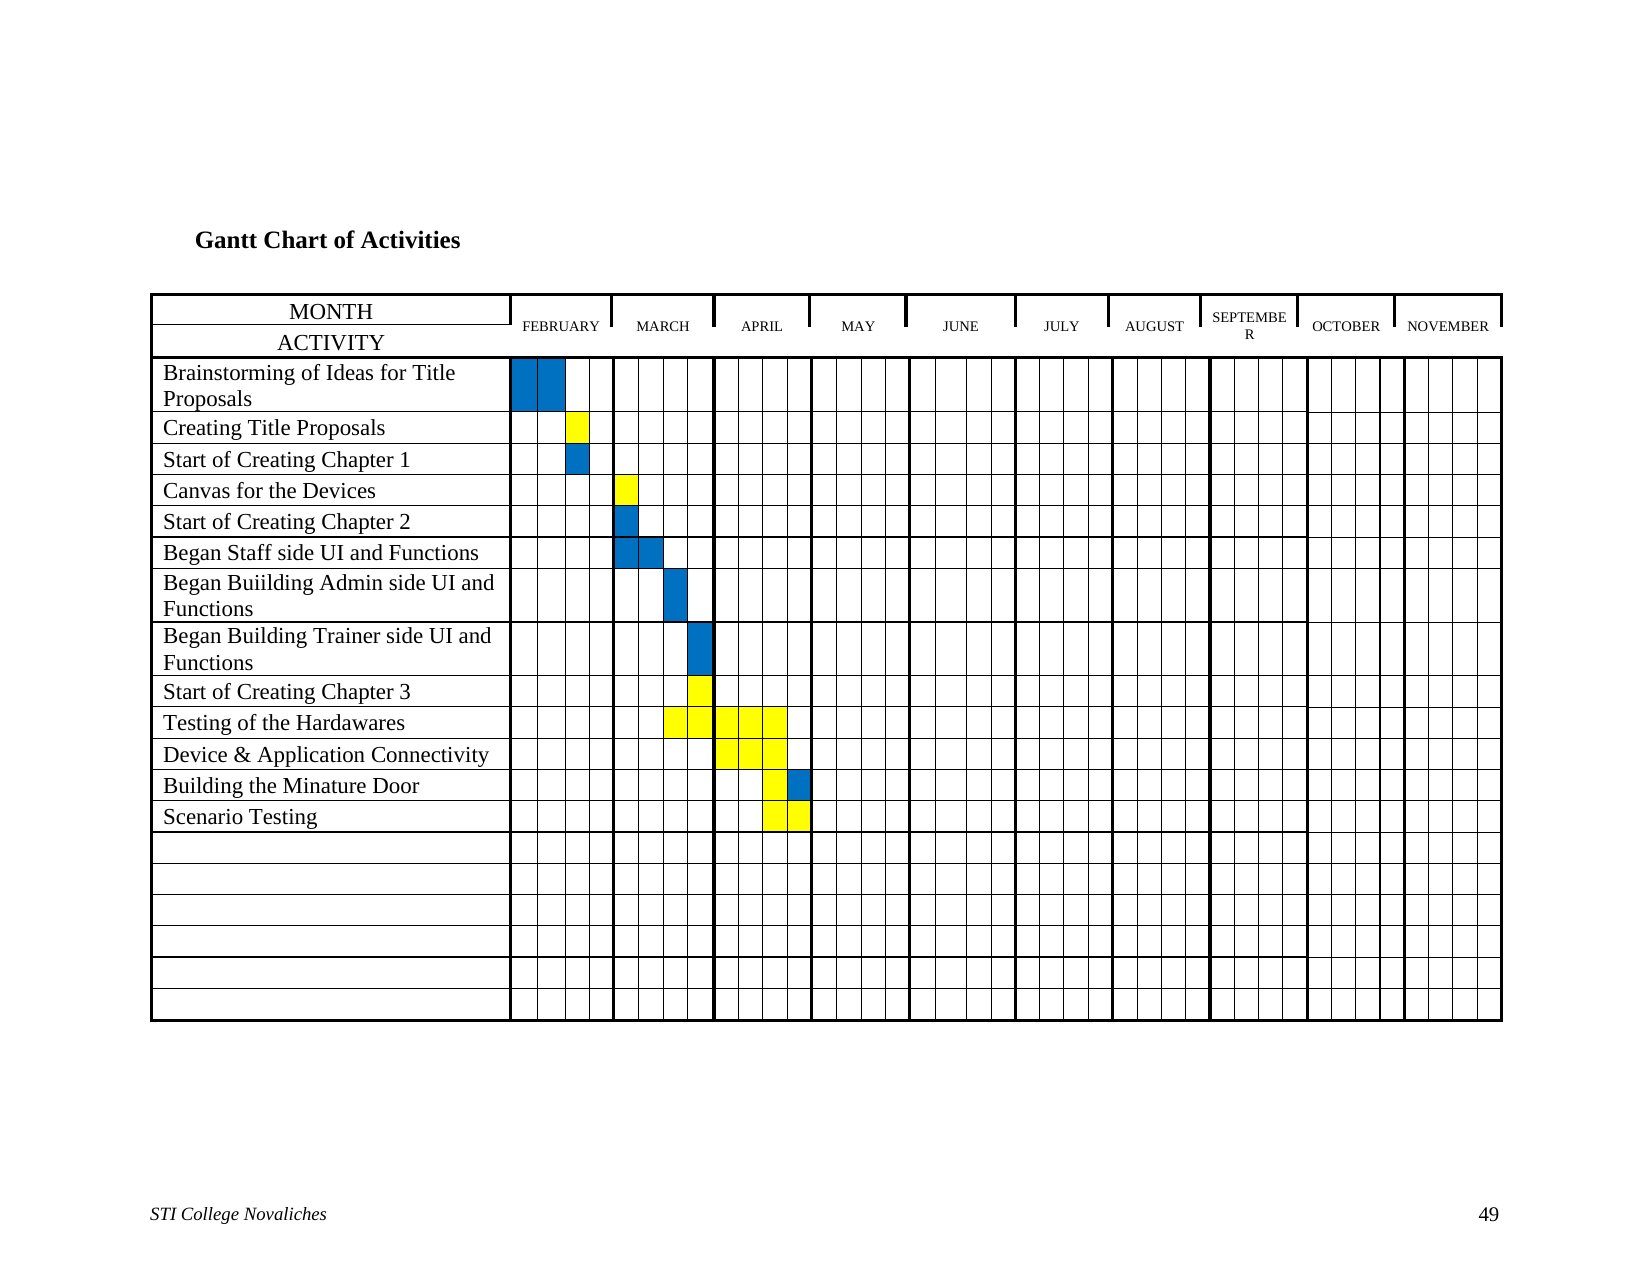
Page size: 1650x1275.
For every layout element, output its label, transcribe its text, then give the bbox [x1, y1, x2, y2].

table_cell [512, 569, 537, 621]
text Gantt Chart of Activities [194, 225, 1500, 254]
table_cell [1235, 444, 1258, 474]
table_cell [1040, 864, 1063, 894]
table_cell [1186, 801, 1208, 831]
table_cell [886, 506, 908, 536]
table_cell [1478, 833, 1500, 863]
table_cell [1381, 708, 1403, 738]
table_cell [590, 801, 612, 831]
table_cell [1356, 801, 1379, 831]
table_cell [763, 475, 787, 505]
table_cell [1332, 538, 1355, 568]
table_cell [936, 801, 966, 831]
table_cell [1283, 444, 1306, 474]
table_cell [664, 895, 687, 925]
table_cell [1162, 444, 1185, 474]
table_cell [1453, 676, 1477, 706]
table_cell [1309, 833, 1331, 863]
table_cell [664, 676, 687, 706]
table_cell [1114, 569, 1137, 621]
table_cell [936, 707, 966, 738]
table_cell [590, 412, 612, 443]
table_cell [1114, 864, 1137, 894]
table_cell [788, 676, 810, 706]
table_cell Building the Minature Door [153, 770, 509, 800]
table_cell [813, 506, 836, 536]
table_cell [1259, 506, 1282, 536]
table_cell [1332, 506, 1355, 536]
table_cell [1309, 989, 1331, 1019]
table_cell [1114, 895, 1137, 925]
table_cell [1212, 359, 1234, 411]
table_cell [1089, 569, 1111, 621]
table_cell [1406, 958, 1428, 988]
table_cell [639, 707, 663, 738]
table_cell [1162, 538, 1185, 568]
table_cell [688, 506, 712, 536]
table_cell [664, 359, 687, 411]
table_cell [639, 569, 663, 621]
table_cell [763, 926, 787, 956]
table_cell [1332, 770, 1355, 800]
table_cell [1040, 359, 1063, 411]
table_cell [639, 926, 663, 956]
table_cell [1114, 707, 1137, 738]
table_cell [1356, 739, 1379, 769]
table_cell [886, 801, 908, 831]
table_cell [512, 958, 537, 988]
table_cell [992, 412, 1014, 443]
table_cell [1453, 833, 1477, 863]
table_header JULY [1015, 296, 1108, 356]
table_cell [739, 538, 762, 568]
table_cell [716, 538, 738, 568]
table_cell [1283, 359, 1306, 411]
table_cell [837, 958, 861, 988]
table_cell [936, 444, 966, 474]
table_cell [1259, 412, 1282, 443]
table_cell [512, 707, 537, 738]
table_cell [1381, 926, 1403, 956]
table_cell [1089, 707, 1111, 738]
table_cell [967, 444, 991, 474]
table_cell [1114, 926, 1137, 956]
table_cell [911, 412, 935, 443]
table_cell [1212, 538, 1234, 568]
table_cell [566, 739, 589, 769]
table_cell [763, 506, 787, 536]
table_cell [1478, 538, 1500, 568]
table_cell [716, 770, 738, 800]
table_cell [788, 412, 810, 443]
table_cell [788, 623, 810, 675]
table_cell [1453, 708, 1477, 738]
table_cell Canvas for the Devices [153, 475, 509, 505]
table_cell [1381, 569, 1403, 621]
table_cell [911, 623, 935, 675]
table_cell [1356, 413, 1379, 443]
table_cell [590, 623, 612, 675]
table_cell [788, 475, 810, 505]
table_cell [936, 359, 966, 411]
table_cell [1478, 506, 1500, 536]
table_cell [1235, 926, 1258, 956]
table_cell [1478, 864, 1500, 894]
table_cell [1478, 569, 1500, 621]
table_cell [512, 623, 537, 675]
table_cell [1212, 506, 1234, 536]
table_cell [1429, 770, 1452, 800]
table_cell [590, 359, 612, 411]
table_cell [1138, 801, 1161, 831]
table_cell [1356, 864, 1379, 894]
table_cell [1212, 833, 1234, 863]
table_cell [538, 770, 565, 800]
table_cell [688, 707, 712, 738]
table_cell [1138, 958, 1161, 988]
table_cell [153, 958, 509, 988]
table_cell [1381, 676, 1403, 706]
table_cell [688, 475, 712, 505]
table_cell [739, 989, 762, 1019]
table_cell [1309, 475, 1331, 505]
table_cell [1309, 801, 1331, 831]
table_cell [1162, 958, 1185, 988]
table_cell [1453, 989, 1477, 1019]
table_cell [1309, 676, 1331, 706]
table_cell [1283, 569, 1306, 621]
table_cell [1162, 506, 1185, 536]
table_cell [1162, 676, 1185, 706]
table_cell [837, 569, 861, 621]
table_cell [1235, 475, 1258, 505]
table_cell [788, 444, 810, 474]
table_cell [1429, 989, 1452, 1019]
table_cell [538, 739, 565, 769]
table_cell [739, 623, 762, 675]
table_cell [639, 801, 663, 831]
table_cell [1259, 475, 1282, 505]
table_cell [911, 739, 935, 769]
table_cell [1138, 506, 1161, 536]
table_cell [992, 623, 1014, 675]
table_cell [1040, 475, 1063, 505]
table_cell [967, 989, 991, 1019]
table_cell [1283, 895, 1306, 925]
table_cell [911, 770, 935, 800]
table_cell [862, 801, 885, 831]
table_cell [1406, 506, 1428, 536]
table_cell [1478, 676, 1500, 706]
table_cell [716, 707, 738, 738]
table_cell [1138, 739, 1161, 769]
table_cell [967, 926, 991, 956]
table_cell [1283, 412, 1306, 443]
table_cell [1356, 538, 1379, 568]
table_cell [1478, 708, 1500, 738]
table_cell [590, 833, 612, 863]
table_cell [862, 444, 885, 474]
table_cell [911, 444, 935, 474]
table_cell [512, 676, 537, 706]
table_cell [1259, 623, 1282, 675]
table_cell [1259, 989, 1282, 1019]
table_cell [512, 739, 537, 769]
table_cell [1040, 707, 1063, 738]
table_cell [886, 739, 908, 769]
table_cell [1064, 359, 1088, 411]
table_cell [1381, 739, 1403, 769]
table_cell [967, 895, 991, 925]
table_cell [688, 926, 712, 956]
table_cell [1406, 895, 1428, 925]
table_cell [739, 506, 762, 536]
table_cell [512, 538, 537, 568]
table_cell [1089, 623, 1111, 675]
table_cell [615, 412, 638, 443]
table_cell [1162, 359, 1185, 411]
table_cell [763, 864, 787, 894]
table_cell [1186, 506, 1208, 536]
table_cell [739, 569, 762, 621]
table_cell [639, 475, 663, 505]
table_cell [992, 958, 1014, 988]
table_cell [1186, 895, 1208, 925]
table_cell [1356, 708, 1379, 738]
table_cell [1064, 569, 1088, 621]
table_cell [1212, 801, 1234, 831]
table_cell [936, 958, 966, 988]
table_cell [813, 676, 836, 706]
table_cell [688, 412, 712, 443]
table_cell [1332, 359, 1355, 411]
table_cell [1381, 444, 1403, 474]
table_cell [1429, 708, 1452, 738]
table_cell [886, 475, 908, 505]
table_cell [716, 958, 738, 988]
table_cell [1283, 506, 1306, 536]
table_cell [862, 569, 885, 621]
table_cell [813, 444, 836, 474]
table_cell [936, 569, 966, 621]
table_cell [739, 676, 762, 706]
table_cell [1040, 989, 1063, 1019]
table_cell [1114, 506, 1137, 536]
table_cell [886, 707, 908, 738]
table_cell [1283, 801, 1306, 831]
table_cell [1309, 770, 1331, 800]
table_cell [1453, 926, 1477, 956]
table_cell [1186, 739, 1208, 769]
table_cell [688, 801, 712, 831]
table_cell [1406, 770, 1428, 800]
table_cell [1478, 958, 1500, 988]
table_cell [862, 707, 885, 738]
table_cell [911, 926, 935, 956]
table_cell [862, 676, 885, 706]
table_cell [615, 707, 638, 738]
table_cell [739, 958, 762, 988]
table_cell [1429, 833, 1452, 863]
table_cell [566, 359, 589, 411]
table_cell [1089, 739, 1111, 769]
table_cell [1332, 895, 1355, 925]
table_cell [1114, 623, 1137, 675]
table_cell [1064, 926, 1088, 956]
table_cell [1429, 538, 1452, 568]
table_cell [1381, 833, 1403, 863]
table_cell [1040, 676, 1063, 706]
table_cell [936, 770, 966, 800]
table_cell Began Staff side UI and Functions [153, 538, 509, 568]
table_cell [1309, 538, 1331, 568]
table_cell [716, 895, 738, 925]
table_cell [512, 801, 537, 831]
table_cell [1212, 864, 1234, 894]
table_cell [1309, 958, 1331, 988]
table_cell [1309, 926, 1331, 956]
table_cell [936, 926, 966, 956]
table_cell [1138, 569, 1161, 621]
table_cell [664, 707, 687, 738]
table_cell [837, 676, 861, 706]
table_cell [716, 623, 738, 675]
table_cell [1356, 958, 1379, 988]
table_cell [911, 506, 935, 536]
table_cell [1064, 739, 1088, 769]
table_cell [788, 770, 810, 800]
table_cell [1259, 538, 1282, 568]
table_cell [886, 864, 908, 894]
table_cell [1356, 475, 1379, 505]
table_cell [1283, 739, 1306, 769]
table_cell [688, 833, 712, 863]
table_cell [1064, 506, 1088, 536]
table_cell [992, 676, 1014, 706]
table_cell [992, 444, 1014, 474]
table_cell [1235, 623, 1258, 675]
table_cell [1040, 412, 1063, 443]
table_cell [1162, 475, 1185, 505]
table_cell [1429, 623, 1452, 675]
table_cell [1381, 864, 1403, 894]
table_cell [664, 958, 687, 988]
table_cell [967, 801, 991, 831]
table_cell [992, 707, 1014, 738]
table_cell [1138, 895, 1161, 925]
table_cell [1162, 707, 1185, 738]
table_cell [1064, 864, 1088, 894]
table_cell [1259, 569, 1282, 621]
table_cell [911, 989, 935, 1019]
table_cell [886, 623, 908, 675]
table_header NOVEMBER [1394, 296, 1502, 356]
table_cell [1064, 958, 1088, 988]
table_cell [1406, 708, 1428, 738]
table_cell [788, 801, 810, 831]
table_cell [788, 833, 810, 863]
table_cell [813, 864, 836, 894]
table_cell [739, 833, 762, 863]
table_cell [664, 739, 687, 769]
table_cell [639, 538, 663, 568]
table_cell [1186, 770, 1208, 800]
table_cell [590, 739, 612, 769]
table_cell [1235, 770, 1258, 800]
table_cell [967, 739, 991, 769]
table_cell [936, 475, 966, 505]
table_cell [1429, 413, 1452, 443]
table_cell [1235, 538, 1258, 568]
table_cell [1089, 538, 1111, 568]
table_cell [1406, 739, 1428, 769]
table_cell [1064, 770, 1088, 800]
table_cell [716, 444, 738, 474]
table_cell [1212, 989, 1234, 1019]
table_cell [1259, 707, 1282, 738]
table_cell [967, 833, 991, 863]
table_cell [763, 676, 787, 706]
table_cell [1017, 538, 1039, 568]
table_cell [1381, 770, 1403, 800]
table_cell [1406, 833, 1428, 863]
table_cell [1429, 801, 1452, 831]
table_cell [1138, 475, 1161, 505]
table_cell [1040, 926, 1063, 956]
table_cell [1332, 739, 1355, 769]
table_cell [566, 623, 589, 675]
table_cell [992, 926, 1014, 956]
table_cell [813, 801, 836, 831]
table_cell [664, 506, 687, 536]
table_cell [837, 623, 861, 675]
table_cell [813, 412, 836, 443]
table_cell [1356, 676, 1379, 706]
table_cell [1235, 958, 1258, 988]
table_cell [739, 444, 762, 474]
table_cell [862, 739, 885, 769]
table_cell [967, 569, 991, 621]
table_cell [837, 895, 861, 925]
table_cell [1356, 569, 1379, 621]
table_cell [788, 538, 810, 568]
table_cell [1186, 412, 1208, 443]
table_cell [813, 475, 836, 505]
table_cell [911, 958, 935, 988]
table_cell [967, 958, 991, 988]
table_cell [837, 989, 861, 1019]
table_cell [1186, 958, 1208, 988]
table_cell [862, 864, 885, 894]
table_cell [615, 801, 638, 831]
table_cell [788, 707, 810, 738]
table_cell [1453, 506, 1477, 536]
table_cell [813, 707, 836, 738]
table_cell [639, 412, 663, 443]
table_cell [1429, 444, 1452, 474]
table_cell [813, 359, 836, 411]
table_cell [936, 412, 966, 443]
table_cell [1186, 989, 1208, 1019]
table_cell [837, 926, 861, 956]
table_cell [664, 833, 687, 863]
table_cell [1114, 770, 1137, 800]
table_cell Began Building Trainer side UI and Functions [153, 623, 509, 675]
table_cell [911, 801, 935, 831]
table_cell [1017, 801, 1039, 831]
table_cell [1406, 864, 1428, 894]
table_cell [1186, 676, 1208, 706]
table_cell [1381, 538, 1403, 568]
table_cell [1089, 770, 1111, 800]
table_cell [512, 412, 537, 443]
table_cell [1089, 506, 1111, 536]
table_cell [837, 444, 861, 474]
table_cell [1259, 801, 1282, 831]
table_cell [590, 569, 612, 621]
table_cell [837, 412, 861, 443]
table_cell [1186, 475, 1208, 505]
table_cell [1064, 989, 1088, 1019]
table_cell [911, 833, 935, 863]
table_cell [813, 926, 836, 956]
table_cell [1453, 895, 1477, 925]
table_cell [788, 506, 810, 536]
table_cell [1235, 989, 1258, 1019]
table_cell [1478, 989, 1500, 1019]
table_cell [992, 864, 1014, 894]
table_cell [615, 506, 638, 536]
table_cell [1186, 538, 1208, 568]
table_cell [664, 989, 687, 1019]
table_cell [1332, 413, 1355, 443]
table_cell [739, 801, 762, 831]
table_cell [1138, 864, 1161, 894]
table_header MAY [810, 296, 906, 356]
table_cell [1259, 676, 1282, 706]
table_cell [615, 444, 638, 474]
table_cell [716, 412, 738, 443]
table_cell [688, 359, 712, 411]
table_cell [1283, 707, 1306, 738]
table_cell [1381, 475, 1403, 505]
table_cell [886, 412, 908, 443]
table_cell [688, 444, 712, 474]
table_cell [992, 506, 1014, 536]
table_cell [1259, 958, 1282, 988]
table_cell [1212, 676, 1234, 706]
table_cell [1212, 770, 1234, 800]
table_cell [992, 569, 1014, 621]
table_cell [1283, 475, 1306, 505]
table_cell [911, 864, 935, 894]
table_cell [992, 895, 1014, 925]
table_cell [813, 989, 836, 1019]
table_cell Creating Title Proposals [153, 412, 509, 443]
table_cell [1453, 413, 1477, 443]
table_cell [1064, 895, 1088, 925]
table_cell [813, 569, 836, 621]
table_cell [1114, 475, 1137, 505]
table_cell [862, 895, 885, 925]
table_cell [1089, 359, 1111, 411]
table_cell [1478, 359, 1500, 411]
table_cell [1186, 864, 1208, 894]
table_cell [886, 359, 908, 411]
table_header MONTH [153, 296, 509, 324]
table_cell [1064, 707, 1088, 738]
table_cell [1138, 676, 1161, 706]
table_cell [1309, 506, 1331, 536]
table_cell [1381, 801, 1403, 831]
table_cell [1332, 926, 1355, 956]
table_cell [1064, 475, 1088, 505]
table_cell [1453, 569, 1477, 621]
table_cell [538, 444, 565, 474]
table_cell [862, 833, 885, 863]
table_cell [538, 989, 565, 1019]
table_header MARCH [611, 296, 714, 356]
table_cell [512, 770, 537, 800]
table_cell [1453, 864, 1477, 894]
table_cell [936, 623, 966, 675]
table_cell [763, 989, 787, 1019]
table_cell [739, 359, 762, 411]
table_cell [911, 538, 935, 568]
table_cell [1186, 444, 1208, 474]
table_cell [664, 475, 687, 505]
table_cell [615, 770, 638, 800]
table_cell [1332, 989, 1355, 1019]
table_cell [590, 676, 612, 706]
table_cell [739, 864, 762, 894]
table_cell [992, 801, 1014, 831]
table_cell [590, 506, 612, 536]
table_cell [1259, 895, 1282, 925]
table_cell [1381, 623, 1403, 675]
table_cell [1089, 989, 1111, 1019]
table_cell [1406, 569, 1428, 621]
table_header FEBRUARY [510, 296, 611, 356]
table_cell [1453, 359, 1477, 411]
table_cell [1429, 359, 1452, 411]
table_cell [1478, 739, 1500, 769]
table_cell [590, 444, 612, 474]
table_cell [664, 538, 687, 568]
table_cell [1017, 444, 1039, 474]
table_cell [1478, 770, 1500, 800]
table_cell [639, 958, 663, 988]
table_cell [1089, 833, 1111, 863]
table_cell [992, 739, 1014, 769]
table_header OCTOBER [1298, 296, 1394, 356]
table_cell [1381, 359, 1403, 411]
table_cell [862, 623, 885, 675]
table_cell [1259, 739, 1282, 769]
table_cell [538, 506, 565, 536]
table_cell [1453, 444, 1477, 474]
table_cell [1235, 895, 1258, 925]
table_cell [688, 569, 712, 621]
table_cell [1259, 770, 1282, 800]
table_cell [566, 444, 589, 474]
table_cell [615, 676, 638, 706]
table_cell [1429, 864, 1452, 894]
table_cell [1089, 801, 1111, 831]
table_cell [1309, 623, 1331, 675]
table_cell [1162, 623, 1185, 675]
table_cell [1138, 412, 1161, 443]
table_cell [1017, 895, 1039, 925]
table_cell [788, 569, 810, 621]
table_cell [688, 676, 712, 706]
table_cell [1283, 770, 1306, 800]
table_cell [967, 623, 991, 675]
table_cell [1089, 412, 1111, 443]
table_cell [1138, 926, 1161, 956]
table_cell [936, 833, 966, 863]
table_cell [1478, 801, 1500, 831]
table_cell [615, 926, 638, 956]
table_cell [1040, 958, 1063, 988]
table_cell [1089, 926, 1111, 956]
table_cell [992, 359, 1014, 411]
table_cell [1332, 708, 1355, 738]
table_cell [512, 833, 537, 863]
table_cell [153, 864, 509, 894]
table_cell [1162, 801, 1185, 831]
table_cell [1017, 707, 1039, 738]
table_cell [1429, 739, 1452, 769]
table_cell [1429, 569, 1452, 621]
table_cell [862, 989, 885, 1019]
table_cell [153, 989, 509, 1019]
table_cell [664, 926, 687, 956]
table_cell [1309, 864, 1331, 894]
table_cell [1332, 623, 1355, 675]
table_cell [688, 623, 712, 675]
table_cell [1212, 895, 1234, 925]
table_cell [886, 569, 908, 621]
table_cell [1040, 833, 1063, 863]
table_cell [1186, 707, 1208, 738]
table_cell [1429, 676, 1452, 706]
table_cell [1406, 475, 1428, 505]
table_cell [566, 895, 589, 925]
table_cell [1040, 801, 1063, 831]
table_cell [716, 864, 738, 894]
table_cell [1356, 833, 1379, 863]
table_cell [1186, 569, 1208, 621]
table_cell [813, 739, 836, 769]
table_cell [639, 359, 663, 411]
table_cell [1478, 444, 1500, 474]
table_cell [639, 895, 663, 925]
table_cell [1283, 926, 1306, 956]
table_cell [590, 538, 612, 568]
table_cell [1040, 569, 1063, 621]
table_cell [862, 412, 885, 443]
table_cell [1162, 989, 1185, 1019]
table_cell [1017, 412, 1039, 443]
table_cell [1186, 359, 1208, 411]
table_cell Start of Creating Chapter 2 [153, 506, 509, 536]
table_cell [639, 770, 663, 800]
table_cell [788, 359, 810, 411]
table_cell [1089, 895, 1111, 925]
table_cell [615, 895, 638, 925]
table_cell [837, 359, 861, 411]
table_cell [1212, 475, 1234, 505]
table_cell [566, 707, 589, 738]
table_cell [992, 989, 1014, 1019]
table_cell [1040, 538, 1063, 568]
table_cell [566, 538, 589, 568]
table_cell [1138, 833, 1161, 863]
table_cell [153, 833, 509, 863]
table_cell [1453, 538, 1477, 568]
table_cell [739, 707, 762, 738]
table_cell [837, 506, 861, 536]
table_cell [886, 895, 908, 925]
table_cell [862, 506, 885, 536]
table_cell [1283, 676, 1306, 706]
table_cell [664, 444, 687, 474]
table_cell [716, 926, 738, 956]
table_cell [1381, 895, 1403, 925]
table_cell [813, 538, 836, 568]
table_cell [716, 676, 738, 706]
table_cell [664, 770, 687, 800]
table_cell [1309, 359, 1331, 411]
table_cell [967, 707, 991, 738]
table_cell [1332, 444, 1355, 474]
table_cell [538, 926, 565, 956]
table_cell [566, 833, 589, 863]
table_cell [1259, 864, 1282, 894]
table_cell [1332, 676, 1355, 706]
table_cell [1381, 506, 1403, 536]
table_cell [1138, 623, 1161, 675]
table_cell [590, 864, 612, 894]
table_cell [153, 926, 509, 956]
table_cell [1138, 770, 1161, 800]
table_cell [936, 989, 966, 1019]
table_cell [739, 895, 762, 925]
table_cell [1064, 676, 1088, 706]
table_cell [566, 801, 589, 831]
table_cell [1089, 444, 1111, 474]
table_cell [1309, 895, 1331, 925]
table_cell [936, 676, 966, 706]
table_cell [1453, 770, 1477, 800]
table_cell [936, 895, 966, 925]
table_cell [936, 864, 966, 894]
table_cell [837, 739, 861, 769]
table_cell [639, 506, 663, 536]
table_cell [615, 739, 638, 769]
table_cell [716, 739, 738, 769]
table_cell [992, 538, 1014, 568]
table_cell [1283, 538, 1306, 568]
table_cell [1356, 895, 1379, 925]
table_cell [615, 833, 638, 863]
table_cell [739, 412, 762, 443]
table_cell [566, 926, 589, 956]
table_cell [911, 676, 935, 706]
table_cell [992, 770, 1014, 800]
table_cell [739, 926, 762, 956]
table_cell [566, 475, 589, 505]
table_cell [1259, 444, 1282, 474]
table_header APRIL [714, 296, 810, 356]
table_cell [1162, 833, 1185, 863]
table_cell [1406, 359, 1428, 411]
table_cell [813, 958, 836, 988]
table_cell [1040, 444, 1063, 474]
table_cell [615, 989, 638, 1019]
table_cell [763, 623, 787, 675]
table_cell [862, 359, 885, 411]
table_cell [1162, 739, 1185, 769]
table_cell [1114, 989, 1137, 1019]
table_cell [911, 359, 935, 411]
table_cell [967, 770, 991, 800]
table_cell [1429, 926, 1452, 956]
table_cell [1309, 569, 1331, 621]
table_cell [911, 895, 935, 925]
table_cell [967, 412, 991, 443]
table_cell [1283, 989, 1306, 1019]
table_cell [1283, 864, 1306, 894]
table_cell [1017, 739, 1039, 769]
table_cell Began Buiilding Admin side UI and Functions [153, 569, 509, 621]
table_cell [1356, 506, 1379, 536]
table_cell [538, 475, 565, 505]
table_cell [1017, 770, 1039, 800]
table_cell [615, 864, 638, 894]
table_cell [763, 359, 787, 411]
table_cell [1089, 676, 1111, 706]
table_cell [1162, 864, 1185, 894]
table_cell [1406, 444, 1428, 474]
table_cell [1259, 926, 1282, 956]
table_cell [837, 864, 861, 894]
table_cell [1040, 623, 1063, 675]
table_cell [716, 833, 738, 863]
table_cell [1089, 958, 1111, 988]
table_cell [1212, 623, 1234, 675]
table_cell [837, 833, 861, 863]
table_cell [739, 475, 762, 505]
table_cell [862, 926, 885, 956]
table_cell [716, 475, 738, 505]
table_cell [716, 801, 738, 831]
table_cell [566, 770, 589, 800]
table_cell [1478, 895, 1500, 925]
table_cell [566, 412, 589, 443]
table_cell [763, 707, 787, 738]
table_cell [512, 475, 537, 505]
table_cell [566, 958, 589, 988]
table_cell [911, 569, 935, 621]
table_cell [1212, 707, 1234, 738]
table_cell [512, 359, 537, 411]
table_cell [1212, 444, 1234, 474]
table_header SEPTEMBER [1201, 296, 1298, 356]
table_cell Start of Creating Chapter 3 [153, 676, 509, 706]
table_cell [1235, 833, 1258, 863]
table_cell [1017, 926, 1039, 956]
table_cell [688, 864, 712, 894]
table_cell [936, 506, 966, 536]
table_cell [590, 989, 612, 1019]
table_cell Device & Application Connectivity [153, 739, 509, 769]
table_cell [1064, 538, 1088, 568]
table_cell [1138, 359, 1161, 411]
table_cell [664, 569, 687, 621]
table_cell [739, 739, 762, 769]
table_cell [837, 538, 861, 568]
table_cell [813, 895, 836, 925]
table_cell [967, 506, 991, 536]
table_cell [1478, 475, 1500, 505]
table_cell [1114, 739, 1137, 769]
table_cell [1114, 359, 1137, 411]
table_cell Start of Creating Chapter 1 [153, 444, 509, 474]
table_cell [1453, 801, 1477, 831]
table_cell [688, 770, 712, 800]
table_cell [1478, 926, 1500, 956]
table_cell [1064, 833, 1088, 863]
table_cell [538, 895, 565, 925]
table_cell [1064, 444, 1088, 474]
table_cell [639, 989, 663, 1019]
table_cell [1478, 413, 1500, 443]
table_cell [967, 475, 991, 505]
table_cell [886, 833, 908, 863]
table_cell [1212, 739, 1234, 769]
table_cell [1017, 958, 1039, 988]
table_cell [1114, 801, 1137, 831]
table_cell [1064, 412, 1088, 443]
table_cell [1064, 801, 1088, 831]
table_header AUGUST [1108, 296, 1201, 356]
table_cell [763, 801, 787, 831]
table_cell [1259, 359, 1282, 411]
table_cell [992, 833, 1014, 863]
table_cell [1406, 926, 1428, 956]
table_cell [1186, 926, 1208, 956]
table_cell [538, 569, 565, 621]
table_cell [788, 895, 810, 925]
table_cell [1356, 989, 1379, 1019]
table_cell [1186, 833, 1208, 863]
table_cell [1017, 359, 1039, 411]
table_cell [566, 676, 589, 706]
table_cell [688, 895, 712, 925]
table_cell [1017, 569, 1039, 621]
table_cell [1040, 739, 1063, 769]
table_cell [886, 770, 908, 800]
table_cell [639, 676, 663, 706]
table_cell [1235, 739, 1258, 769]
table_cell [911, 707, 935, 738]
table_cell [615, 569, 638, 621]
table_cell [153, 895, 509, 925]
table_cell [886, 989, 908, 1019]
table_cell [1453, 958, 1477, 988]
table_cell [512, 864, 537, 894]
table_cell [1356, 359, 1379, 411]
table_cell [1017, 833, 1039, 863]
table_cell [1017, 623, 1039, 675]
table_cell [1406, 623, 1428, 675]
table_cell [512, 444, 537, 474]
table_cell [1406, 413, 1428, 443]
table_cell [538, 958, 565, 988]
table_cell [1309, 413, 1331, 443]
table_cell [763, 538, 787, 568]
table_cell [1114, 833, 1137, 863]
table_cell [1186, 623, 1208, 675]
table_cell [1332, 475, 1355, 505]
table_cell [1381, 989, 1403, 1019]
table_cell [1332, 958, 1355, 988]
table_cell [1429, 475, 1452, 505]
table_cell [566, 989, 589, 1019]
table_cell [763, 739, 787, 769]
table_cell [886, 538, 908, 568]
table_cell [1235, 801, 1258, 831]
table_cell [1162, 770, 1185, 800]
table_cell [1040, 895, 1063, 925]
table_cell [716, 569, 738, 621]
table_cell [664, 864, 687, 894]
table_cell [763, 895, 787, 925]
table_cell [1017, 475, 1039, 505]
table_cell Brainstorming of Ideas for Title Proposals [153, 359, 509, 411]
table_cell [1429, 895, 1452, 925]
table_cell [886, 926, 908, 956]
table_cell [886, 676, 908, 706]
table_cell [1453, 623, 1477, 675]
table_cell [538, 833, 565, 863]
table_cell [716, 359, 738, 411]
table_cell [664, 412, 687, 443]
table_cell [1235, 864, 1258, 894]
table_cell [886, 958, 908, 988]
table_cell [1162, 569, 1185, 621]
table_cell [590, 707, 612, 738]
table_cell [992, 475, 1014, 505]
table_cell [538, 538, 565, 568]
table_cell [1212, 412, 1234, 443]
table_cell [1138, 989, 1161, 1019]
table_cell [1406, 801, 1428, 831]
table_cell [688, 739, 712, 769]
table_cell [615, 623, 638, 675]
table_cell [862, 538, 885, 568]
table_cell [837, 770, 861, 800]
table_cell Testing of the Hardawares [153, 707, 509, 738]
table_cell [1138, 444, 1161, 474]
table_cell [1114, 538, 1137, 568]
table_cell [1235, 707, 1258, 738]
table_cell [590, 475, 612, 505]
table_cell [788, 739, 810, 769]
table_cell [813, 623, 836, 675]
table_cell [639, 444, 663, 474]
table_cell [967, 359, 991, 411]
table_cell [1381, 413, 1403, 443]
table_cell [763, 958, 787, 988]
table_cell [967, 864, 991, 894]
table_cell [688, 989, 712, 1019]
table_cell [615, 958, 638, 988]
table_cell [1283, 958, 1306, 988]
table_cell [862, 770, 885, 800]
table_cell [1259, 833, 1282, 863]
table_cell [1162, 895, 1185, 925]
table_cell [639, 623, 663, 675]
table_cell [1212, 958, 1234, 988]
table_cell [1406, 676, 1428, 706]
table_cell [936, 538, 966, 568]
table_cell [566, 864, 589, 894]
table_cell [639, 739, 663, 769]
table_cell [1356, 444, 1379, 474]
table_cell [1309, 708, 1331, 738]
table_cell [615, 475, 638, 505]
table_cell [739, 770, 762, 800]
table_cell [1309, 739, 1331, 769]
table_cell [1356, 623, 1379, 675]
table_cell [1429, 958, 1452, 988]
table_cell [512, 506, 537, 536]
table_cell [1453, 739, 1477, 769]
table_cell [763, 444, 787, 474]
table_cell [1114, 958, 1137, 988]
table_cell [1114, 444, 1137, 474]
table_cell [1114, 412, 1137, 443]
table_cell [1212, 569, 1234, 621]
table_cell ACTIVITY [153, 325, 510, 356]
table_cell [1283, 833, 1306, 863]
table_cell [639, 864, 663, 894]
table_cell [763, 770, 787, 800]
table_cell [688, 958, 712, 988]
table_cell [1064, 623, 1088, 675]
table_cell [967, 676, 991, 706]
table_cell [590, 895, 612, 925]
table_cell [813, 833, 836, 863]
table_cell [862, 475, 885, 505]
table_cell [1332, 569, 1355, 621]
table_cell [1114, 676, 1137, 706]
table_cell [1429, 506, 1452, 536]
table_cell [590, 770, 612, 800]
table_cell [512, 926, 537, 956]
table_cell [1356, 926, 1379, 956]
table_cell [813, 770, 836, 800]
table_cell [1309, 444, 1331, 474]
table_cell [763, 833, 787, 863]
table_cell [1381, 958, 1403, 988]
table_cell [1089, 864, 1111, 894]
table_cell [1138, 538, 1161, 568]
table_cell [1332, 801, 1355, 831]
table_cell [1089, 475, 1111, 505]
table_cell [664, 801, 687, 831]
table_cell [538, 676, 565, 706]
table_cell [1356, 770, 1379, 800]
table_cell [566, 569, 589, 621]
table_cell [862, 958, 885, 988]
table_cell [664, 623, 687, 675]
table_cell [1406, 989, 1428, 1019]
table_cell Scenario Testing [153, 801, 509, 831]
table_cell [967, 538, 991, 568]
table_cell [615, 359, 638, 411]
table_cell [590, 958, 612, 988]
table_cell [1235, 569, 1258, 621]
table_cell [1453, 475, 1477, 505]
table_cell [538, 707, 565, 738]
table_cell [788, 989, 810, 1019]
table_cell [716, 506, 738, 536]
table_cell [911, 475, 935, 505]
table_cell [1332, 833, 1355, 863]
table_cell [1478, 623, 1500, 675]
table_cell [566, 506, 589, 536]
table_cell [1017, 676, 1039, 706]
table_cell [538, 864, 565, 894]
table_cell [1162, 412, 1185, 443]
table_cell [688, 538, 712, 568]
table_cell [1017, 506, 1039, 536]
table_cell [763, 569, 787, 621]
table_cell [763, 412, 787, 443]
table_cell [538, 412, 565, 443]
table_cell [512, 895, 537, 925]
table_cell [716, 989, 738, 1019]
table_cell [788, 958, 810, 988]
table_cell [837, 801, 861, 831]
table_cell [1040, 770, 1063, 800]
table_cell [936, 739, 966, 769]
table_cell [1283, 623, 1306, 675]
table_cell [1040, 506, 1063, 536]
table_cell [837, 475, 861, 505]
table_cell [1017, 864, 1039, 894]
table_cell [788, 864, 810, 894]
table_cell [1162, 926, 1185, 956]
table_cell [1332, 864, 1355, 894]
table_cell [1138, 707, 1161, 738]
table_cell [639, 833, 663, 863]
table_cell [788, 926, 810, 956]
table_cell [837, 707, 861, 738]
table_cell [1235, 412, 1258, 443]
table_cell [1406, 538, 1428, 568]
table_cell [1235, 506, 1258, 536]
table_cell [1235, 676, 1258, 706]
table_cell [590, 926, 612, 956]
table_cell [538, 801, 565, 831]
table_cell [538, 623, 565, 675]
table_cell [1212, 926, 1234, 956]
table_cell [615, 538, 638, 568]
table_cell [1235, 359, 1258, 411]
table_cell [538, 359, 565, 411]
table_cell [512, 989, 537, 1019]
table_header JUNE [906, 296, 1015, 356]
table_cell [1017, 989, 1039, 1019]
table_cell [886, 444, 908, 474]
